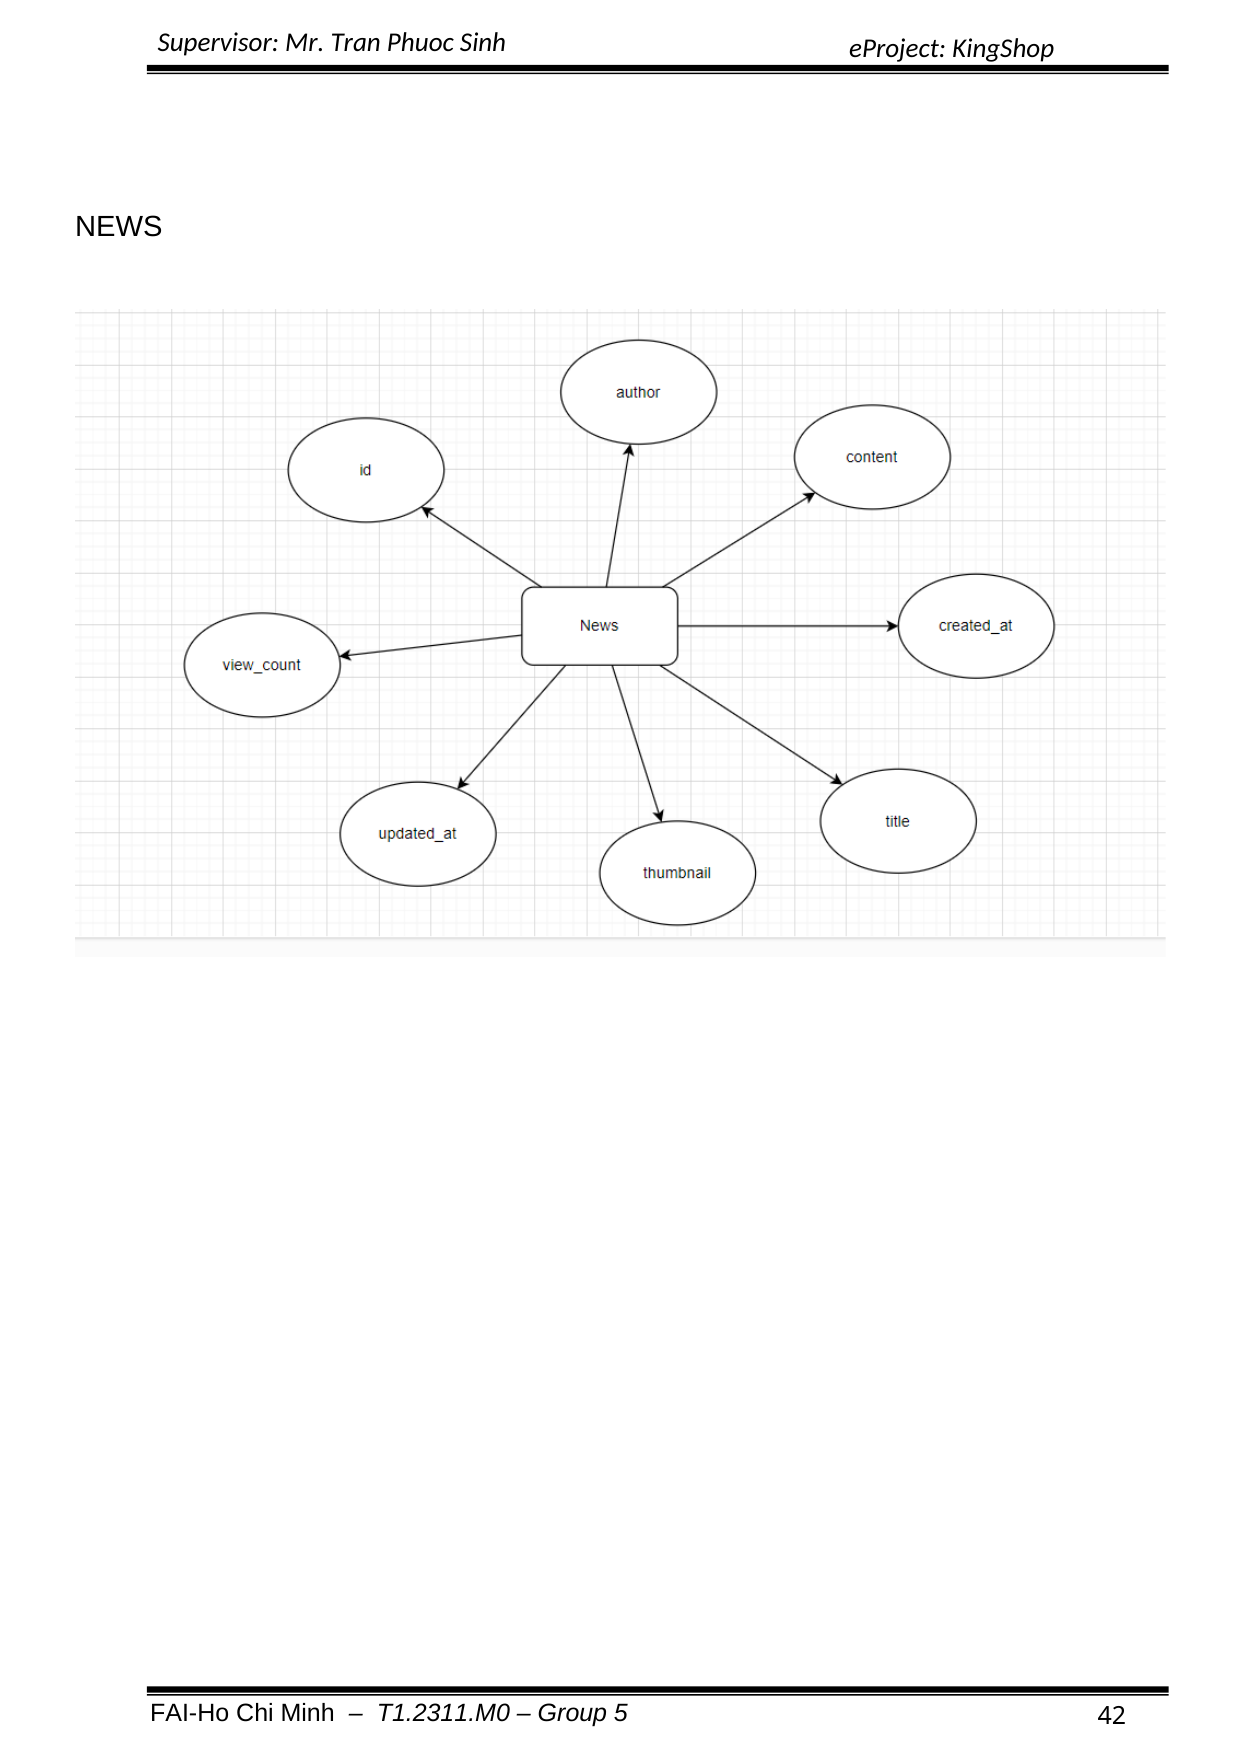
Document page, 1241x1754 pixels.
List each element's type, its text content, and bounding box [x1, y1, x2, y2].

picture [75, 309, 1166, 957]
text NEWS [75, 209, 1165, 243]
